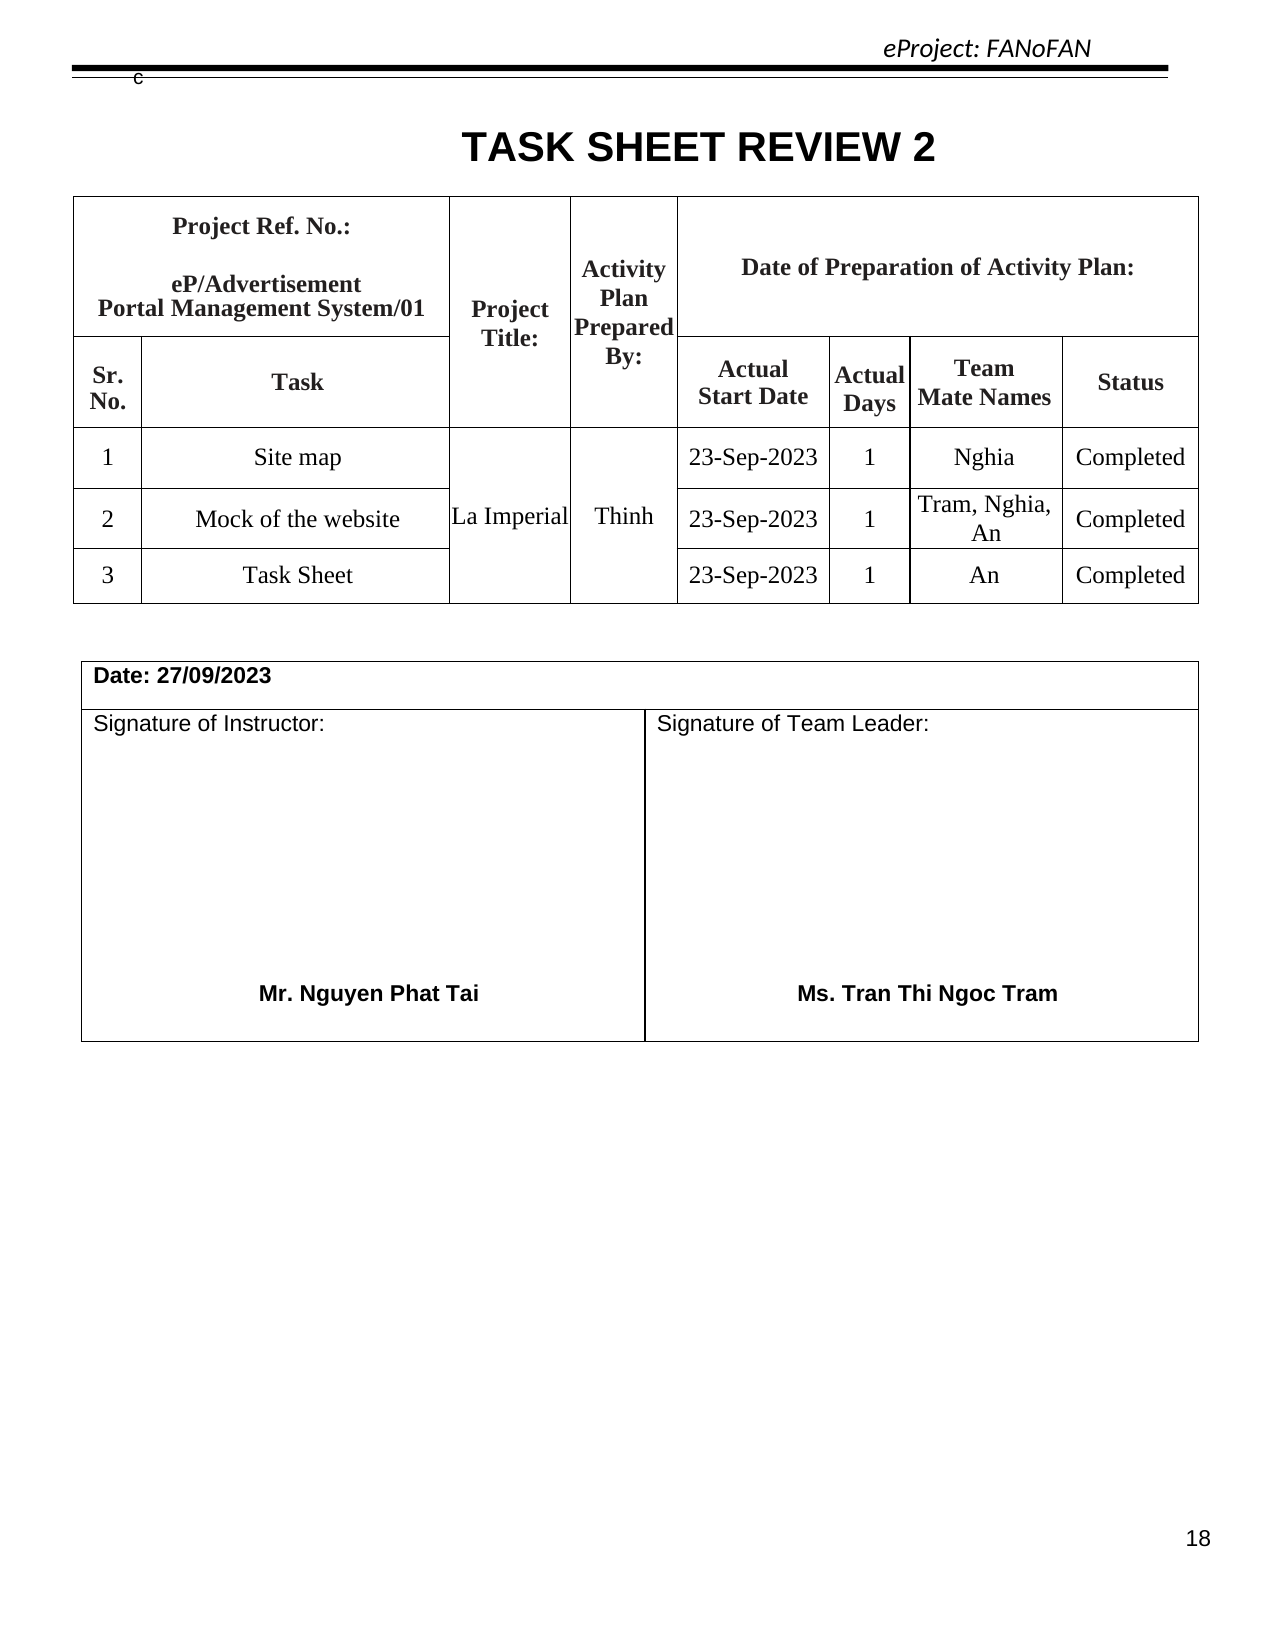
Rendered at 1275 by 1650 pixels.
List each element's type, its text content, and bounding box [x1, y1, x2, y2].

table_cell 1 [830, 549, 909, 603]
table_cell 1 [830, 428, 909, 488]
table_cell Completed [1063, 549, 1198, 603]
table_cell Thinh [571, 428, 677, 603]
table_cell 23-Sep-2023 [678, 428, 829, 488]
table_cell 23-Sep-2023 [678, 489, 829, 547]
table_cell 3 [74, 549, 141, 603]
table_header Activity Plan Prepared By: [571, 197, 677, 427]
table_cell Actual Start Date [678, 337, 829, 427]
table_cell Task Sheet [142, 549, 449, 603]
subtitle TASK SHEET REVIEW 2 [187, 122, 1211, 170]
table_header Date: 27/09/2023 [82, 662, 1198, 708]
table_cell Completed [1063, 489, 1198, 547]
table_cell 23-Sep-2023 [678, 549, 829, 603]
table_header Project Title: [450, 197, 570, 427]
table_cell Tram, Nghia, An [911, 489, 1062, 547]
table_cell 1 [74, 428, 141, 488]
table_cell Actual Days [830, 337, 909, 427]
table_cell Nghia [911, 428, 1062, 488]
table_header Project Ref. No.: eP/Advertisement Portal Management System/01 [74, 197, 449, 336]
table_cell Sr. No. [74, 337, 141, 427]
table_cell Site map [142, 428, 449, 488]
table_cell Signature of Team Leader: Ms. Tran Thi Ngoc Tram [646, 710, 1198, 1041]
table_cell 2 [74, 489, 141, 547]
table_cell La Imperial [450, 428, 570, 603]
table_cell Completed [1063, 428, 1198, 488]
table_cell 1 [830, 489, 909, 547]
table_cell An [911, 549, 1062, 603]
table_cell Task [142, 337, 449, 427]
table_cell Team Mate Names [911, 337, 1062, 427]
table_cell Mock of the website [142, 489, 449, 547]
table_cell Status [1063, 337, 1198, 427]
table_cell Signature of Instructor: Mr. Nguyen Phat Tai [82, 710, 644, 1041]
table_header Date of Preparation of Activity Plan: [678, 197, 1198, 336]
